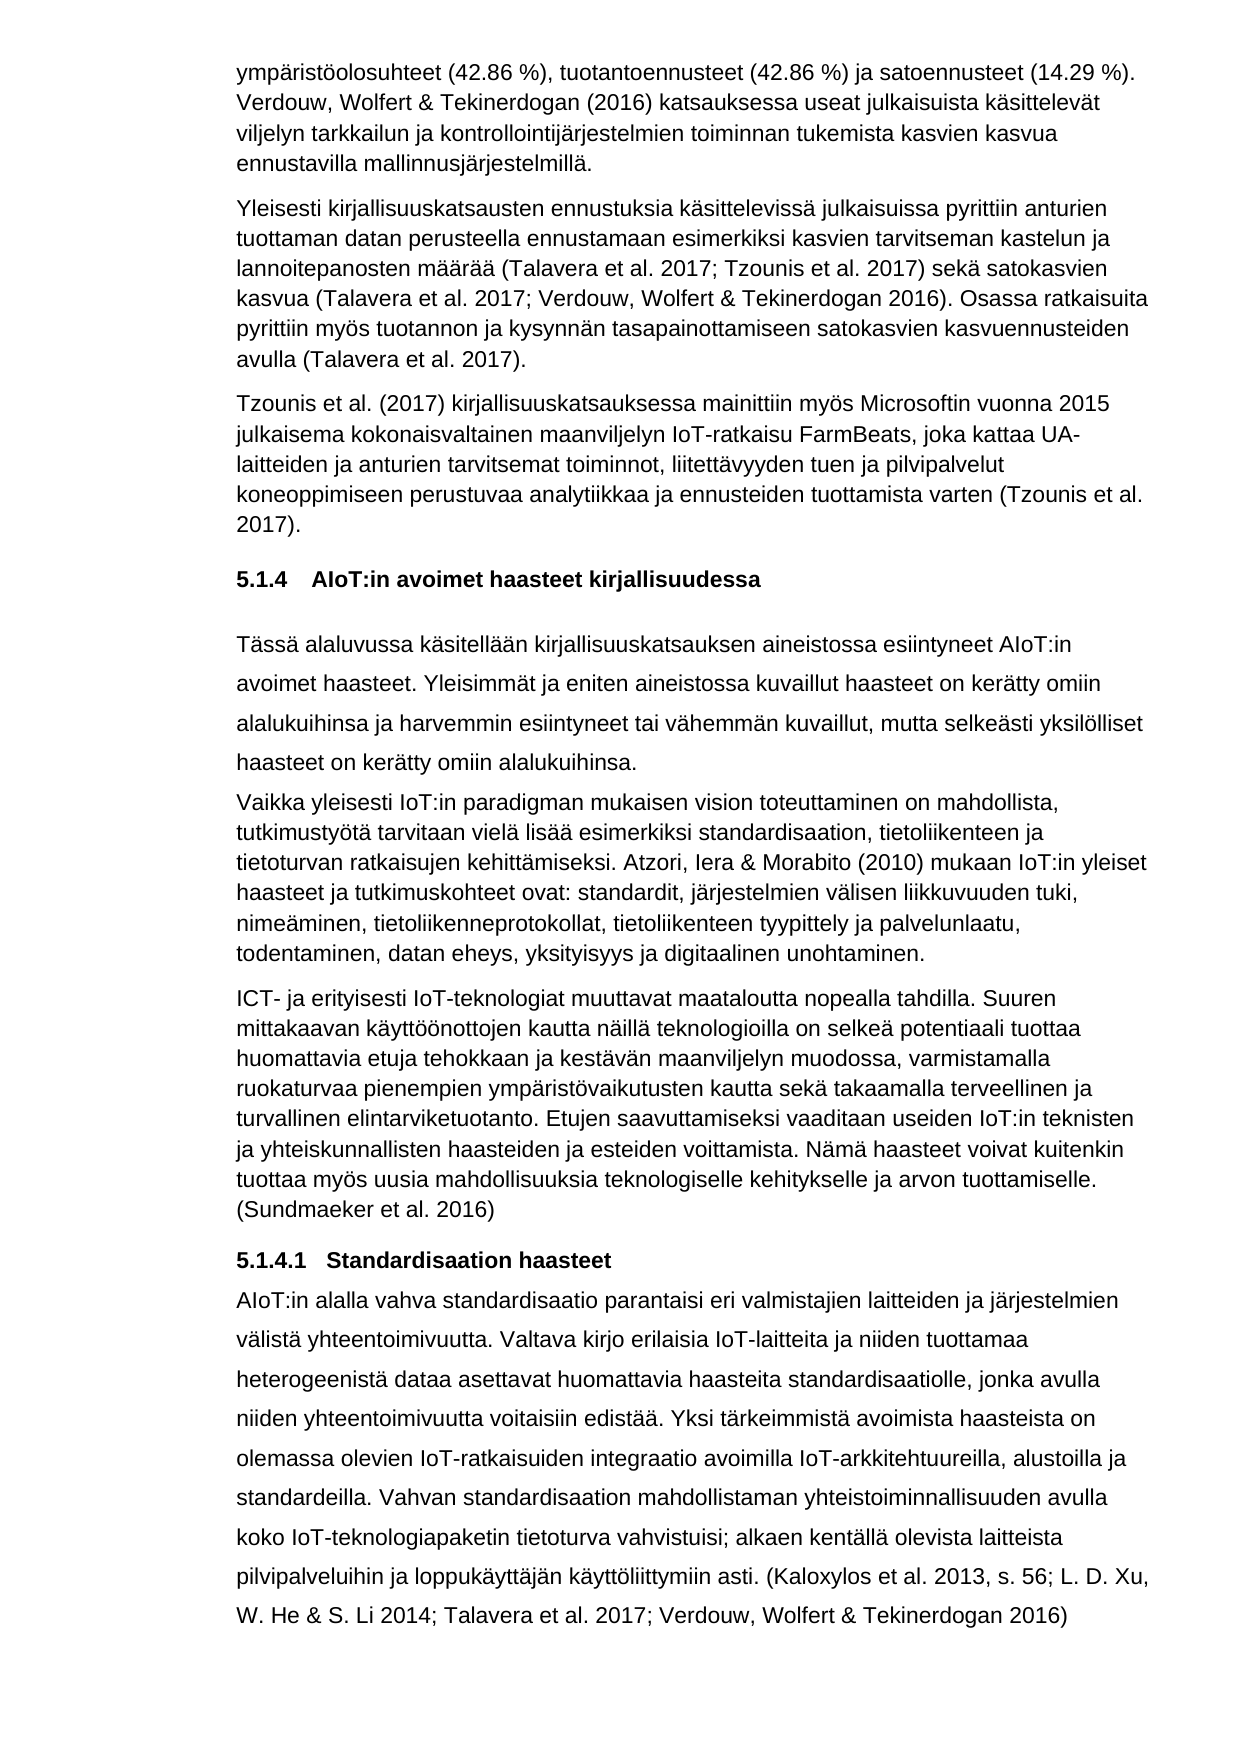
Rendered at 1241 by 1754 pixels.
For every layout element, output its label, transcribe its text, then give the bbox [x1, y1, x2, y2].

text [236, 59, 1152, 176]
text ICT- ja erityisesti IoT-teknologiat muuttavat maataloutta nopealla tahdilla. Suuren mittakaavan käyttöönottojen kautta näillä teknologioilla on selkeä potentiaali tuottaa huomattavia etuja tehokkaan ja kestävän maanviljelyn muodossa, varmistamalla ruokaturvaa pienempien ympäristövaikutusten kautta sekä takaamalla terveellinen ja turvallinen elintarviketuotanto. Etujen saavuttamiseksi vaaditaan useiden IoT:in teknisten ja yhteiskunnallisten haasteiden ja esteiden voittamista. Nämä haasteet voivat kuitenkin tuottaa myös uusia mahdollisuuksia teknologiselle kehitykselle ja arvon tuottamiselle. (Sundmaeker et al. 2016) [236, 984, 1152, 1222]
subtitle Standardisaation haasteet [236, 1247, 1152, 1273]
text Yleisesti kirjallisuuskatsausten ennustuksia käsittelevissä julkaisuissa pyrittiin anturien tuottaman datan perusteella ennustamaan esimerkiksi kasvien tarvitseman kastelun ja lannoitepanosten määrää (Talavera et al. 2017; Tzounis et al. 2017) sekä satokasvien kasvua (Talavera et al. 2017; Verdouw, Wolfert & Tekinerdogan 2016). Osassa ratkaisuita pyrittiin myös tuotannon ja kysynnän tasapainottamiseen satokasvien kasvuennusteiden avulla (Talavera et al. 2017). [236, 194, 1152, 372]
text Vaikka yleisesti IoT:in paradigman mukaisen vision toteuttaminen on mahdollista, tutkimustyötä tarvitaan vielä lisää esimerkiksi standardisaation, tietoliikenteen ja tietoturvan ratkaisujen kehittämiseksi. Atzori, Iera & Morabito (2010) mukaan IoT:in yleiset haasteet ja tutkimuskohteet ovat: standardit, järjestelmien välisen liikkuvuuden tuki, nimeäminen, tietoliikenneprotokollat, tietoliikenteen tyypittely ja palvelunlaatu, todentaminen, datan eheys, yksityisyys ja digitaalinen unohtaminen. [236, 789, 1152, 966]
text Tzounis et al. (2017) kirjallisuuskatsauksessa mainittiin myös Microsoftin vuonna 2015 julkaisema kokonaisvaltainen maanviljelyn IoT-ratkaisu FarmBeats, joka kattaa UA-laitteiden ja anturien tarvitsemat toiminnot, liitettävyyden tuen ja pilvipalvelut koneoppimiseen perustuvaa analytiikkaa ja ennusteiden tuottamista varten (Tzounis et al. 2017). [236, 390, 1152, 537]
subtitle AIoT:in avoimet haasteet kirjallisuudessa [236, 566, 1152, 593]
